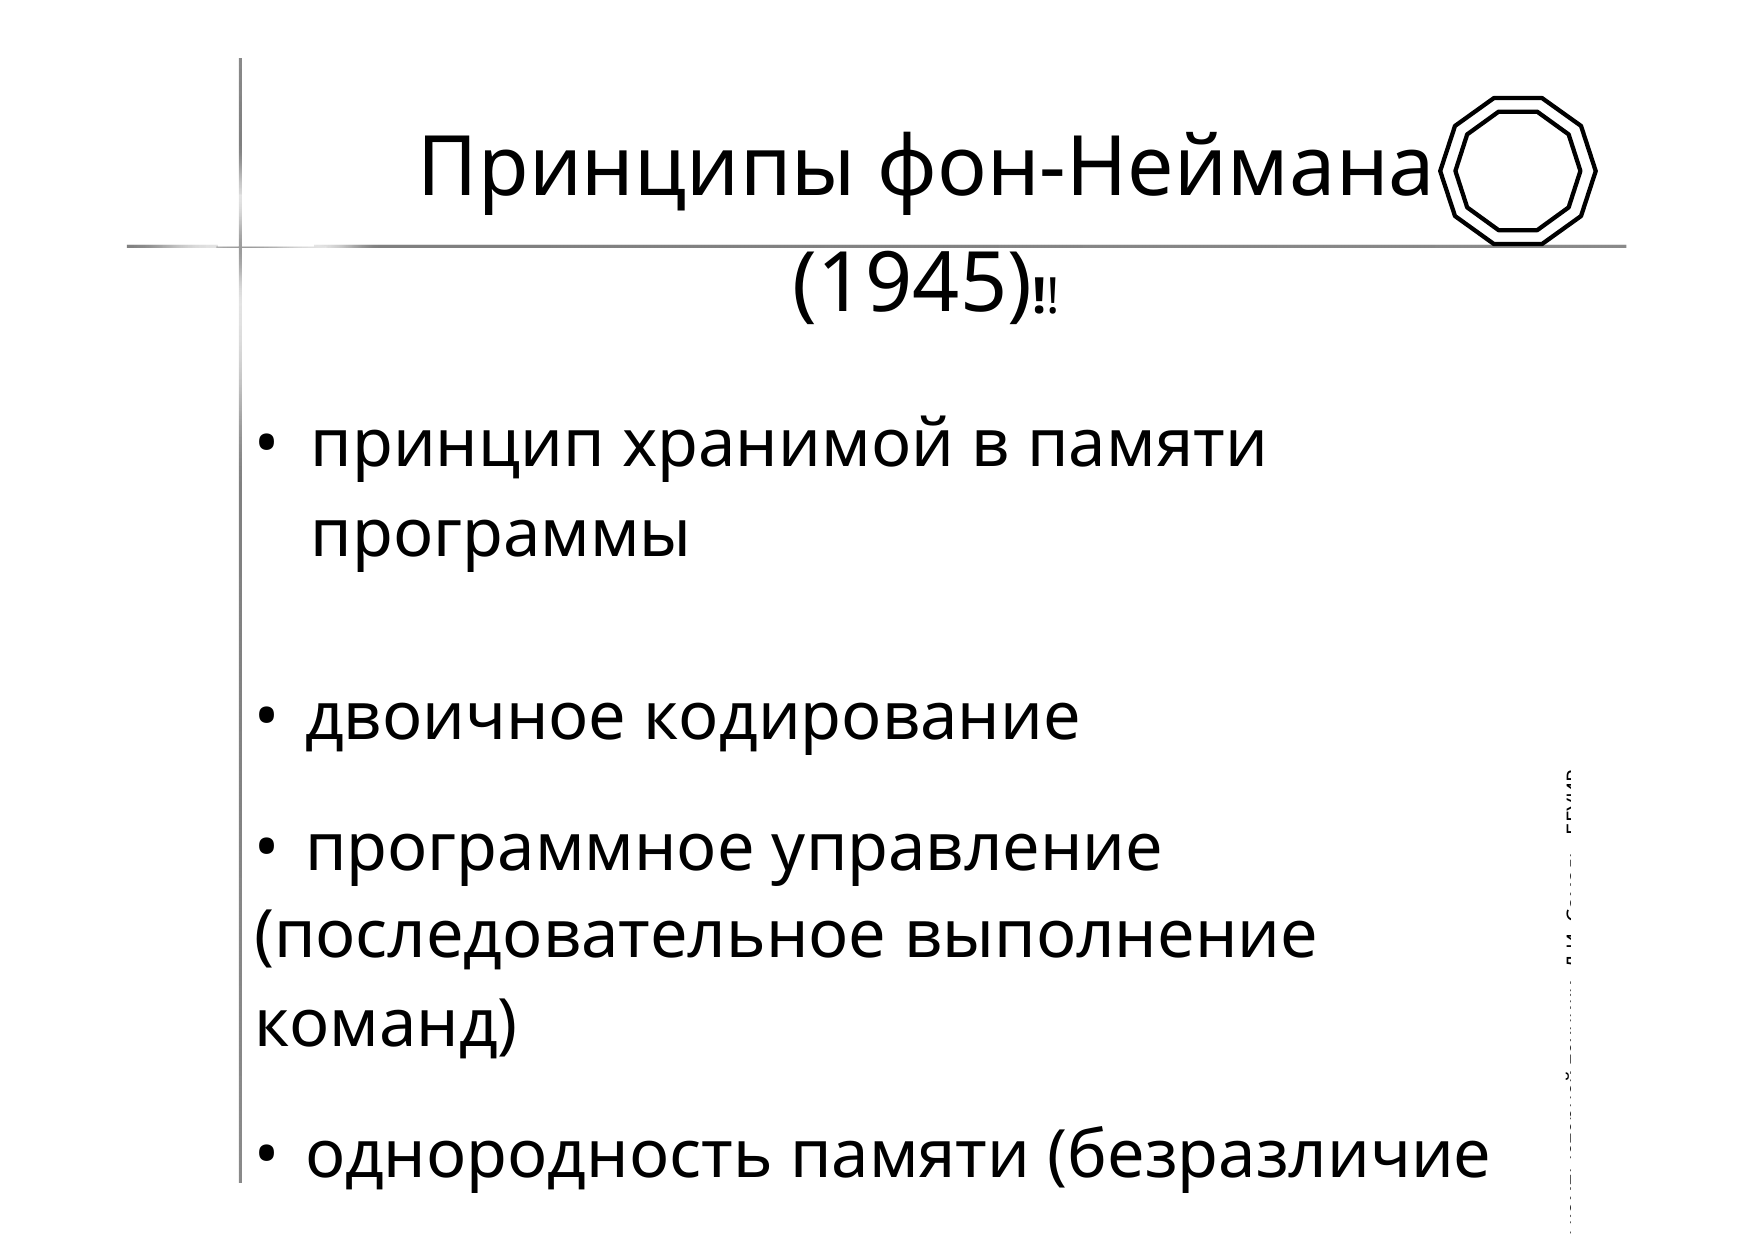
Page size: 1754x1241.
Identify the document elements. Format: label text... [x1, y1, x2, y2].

list двоичное кодирование [254, 668, 1637, 759]
subtitle принцип хранимой в памяти программы [254, 395, 1637, 576]
subtitle программное управление (последовательное выполнение команд) [254, 799, 1509, 1066]
subtitle Принципы фон-Неймана (1945)!! [296, 106, 1557, 338]
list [254, 1107, 1526, 1196]
picture [126, 58, 1627, 1183]
